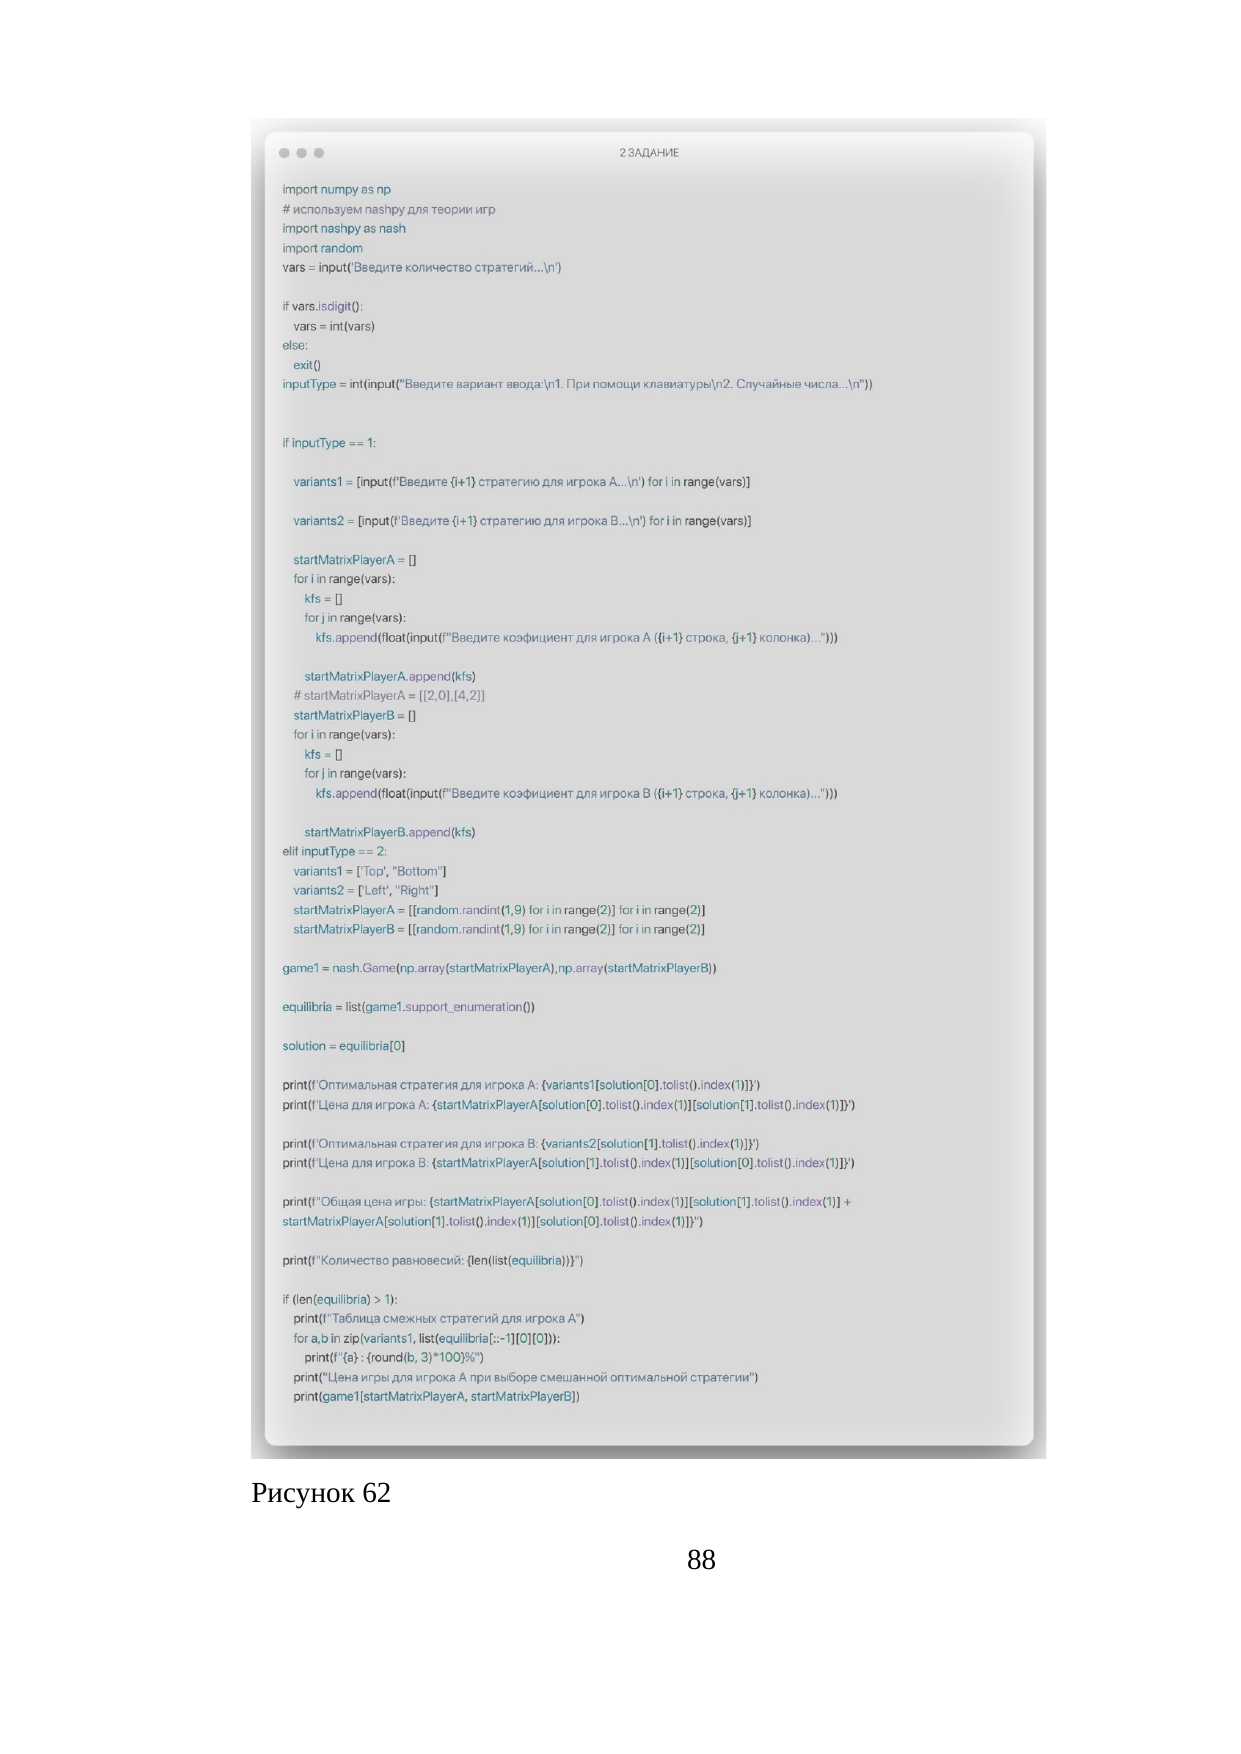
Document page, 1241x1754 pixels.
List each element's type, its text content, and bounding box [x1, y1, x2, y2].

picture [251, 118, 1047, 1459]
